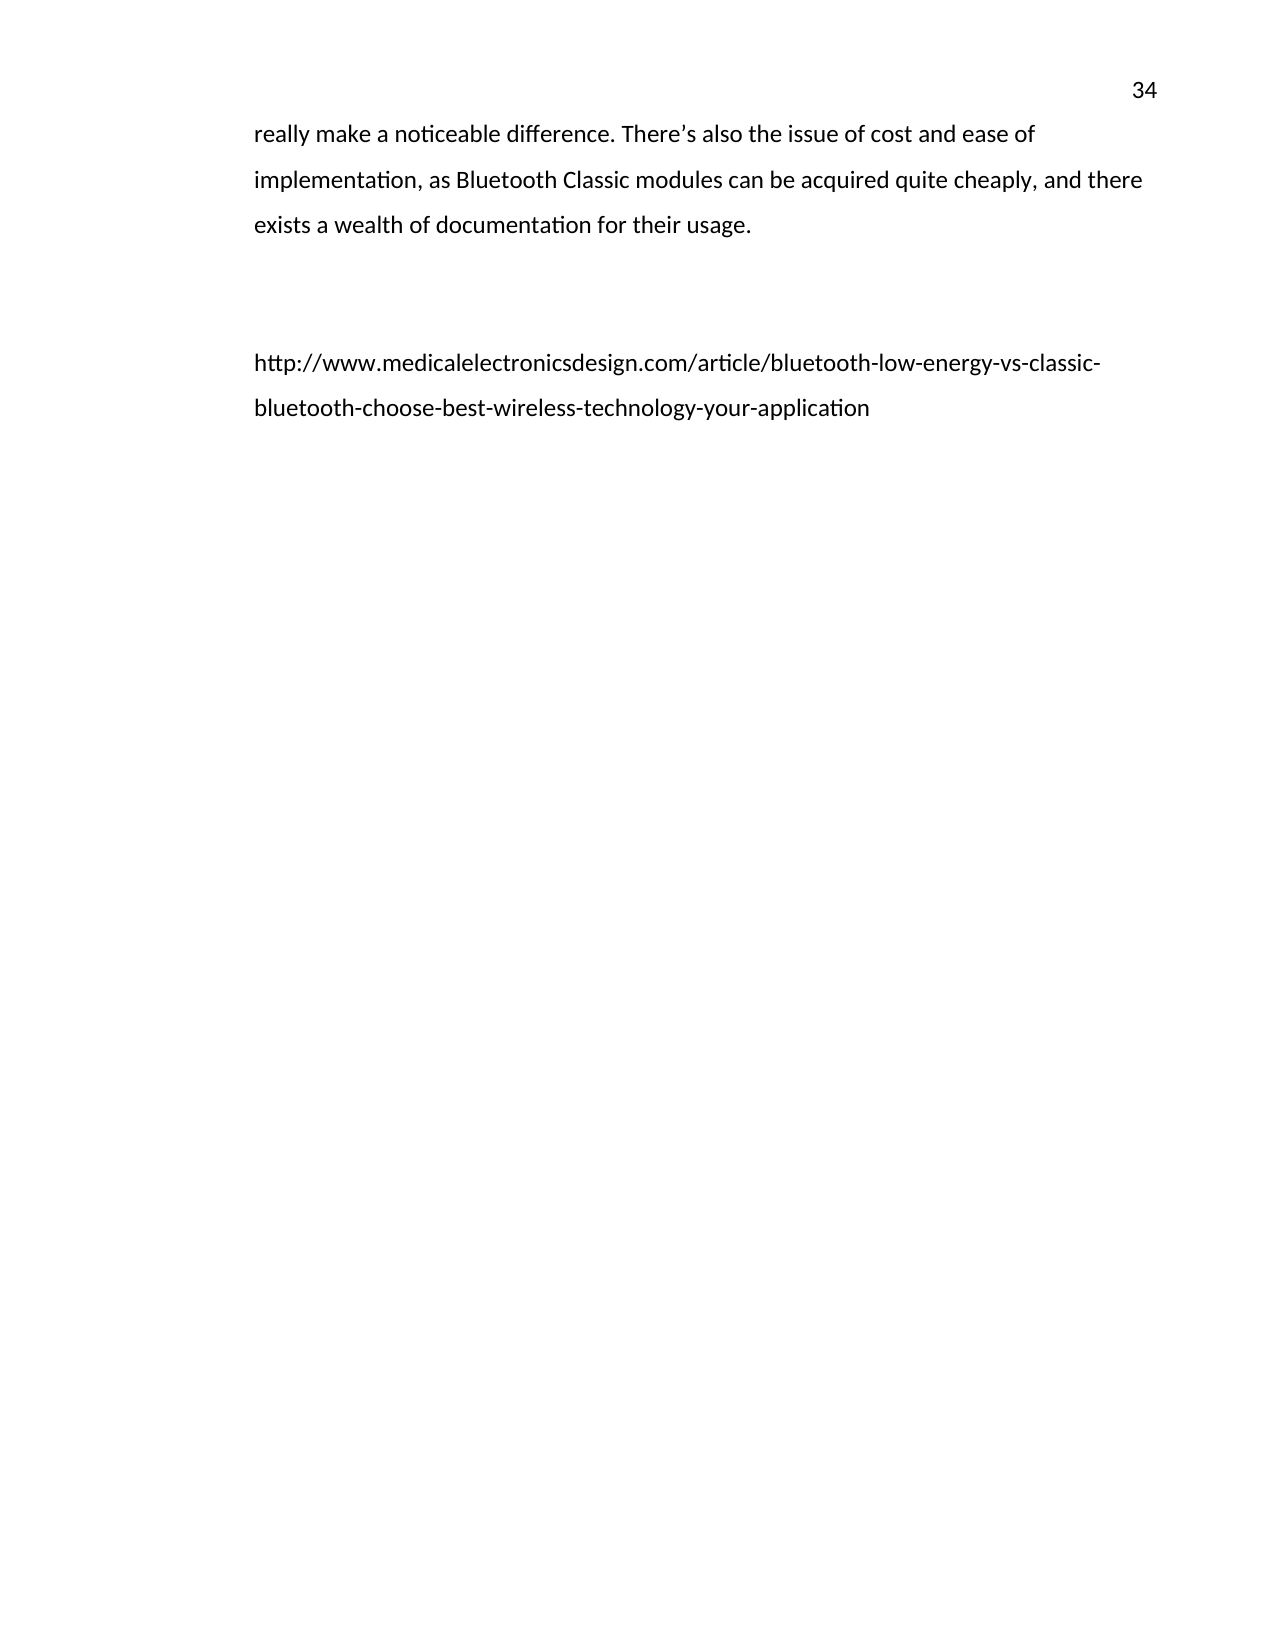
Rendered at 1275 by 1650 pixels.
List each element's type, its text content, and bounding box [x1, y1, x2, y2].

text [254, 118, 1157, 240]
text http://www.medicalelectronicsdesign.com/article/bluetooth-low-energy-vs-classic-bluetooth-choose-best-wireless-technology-your-application [254, 255, 1157, 423]
